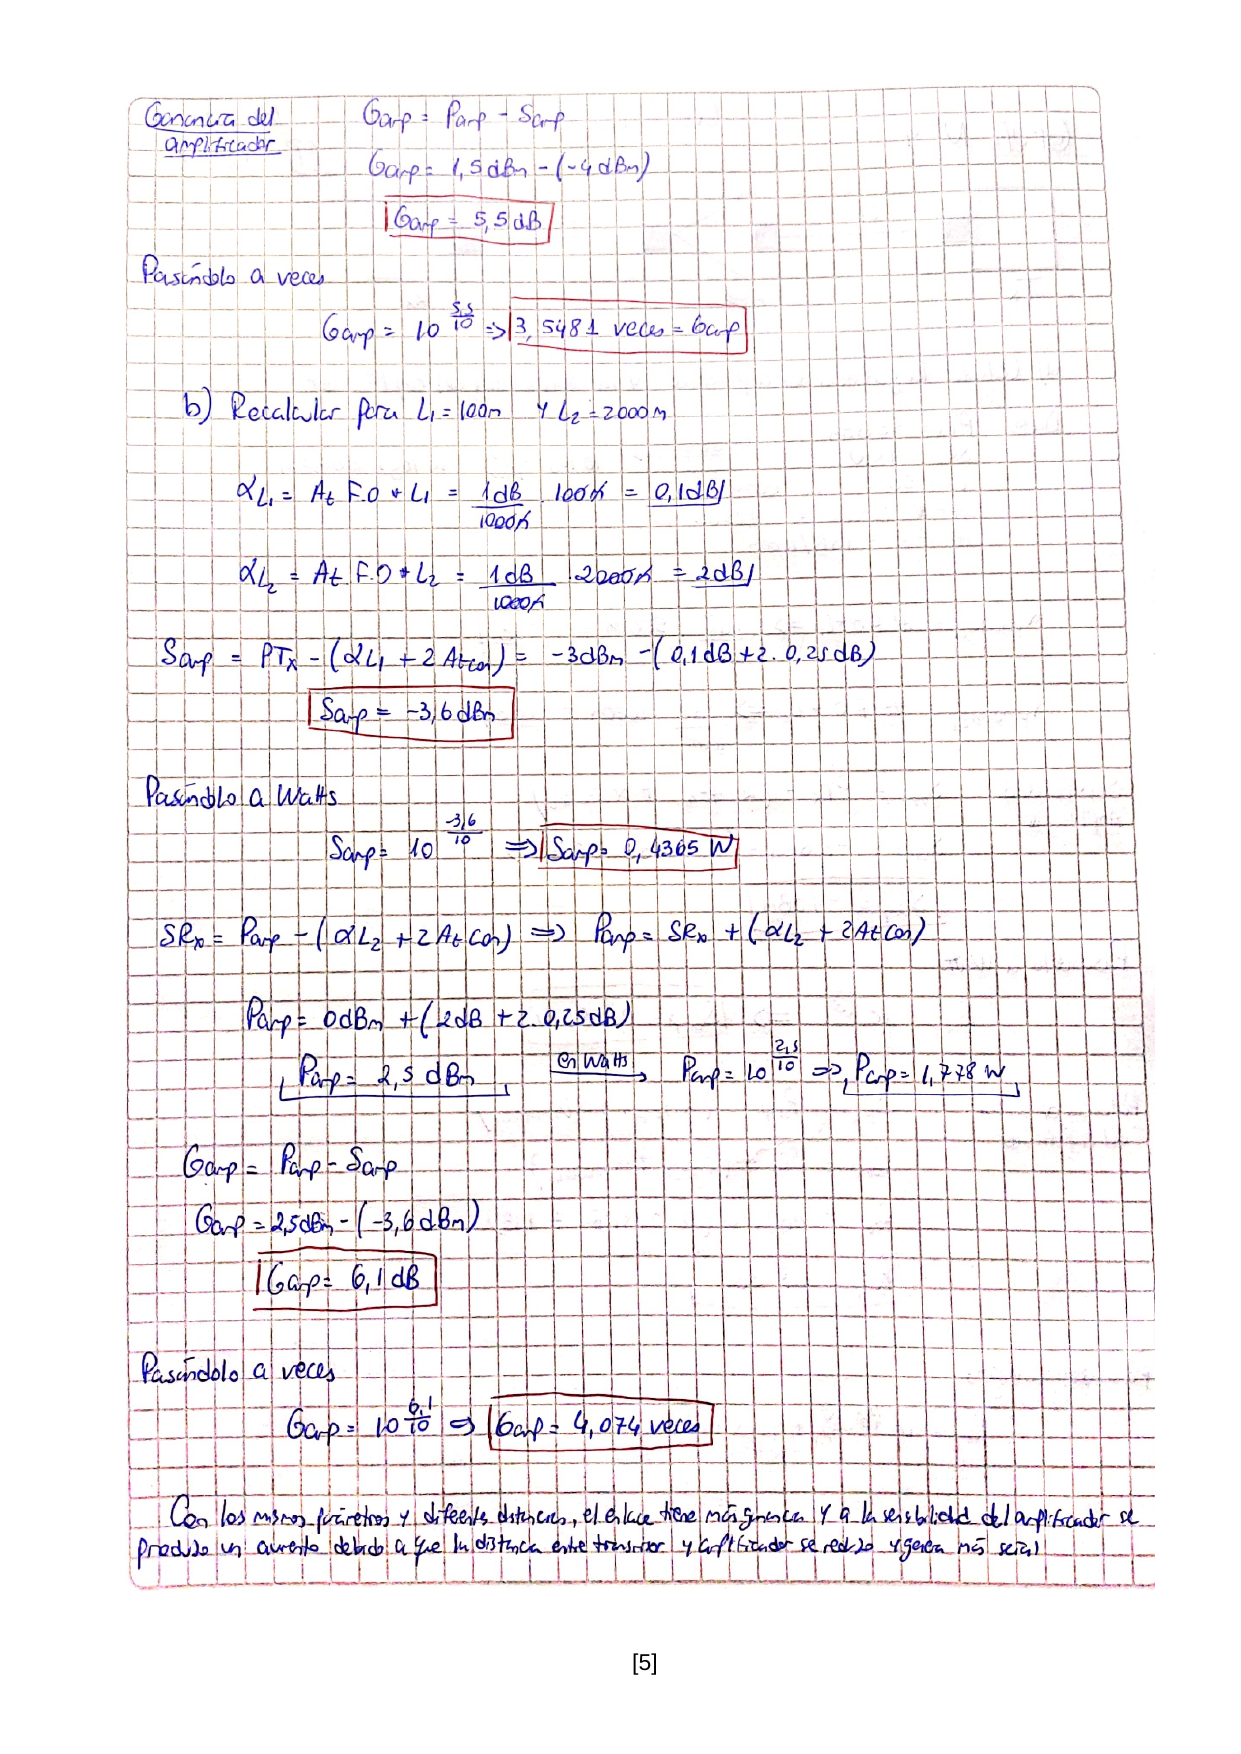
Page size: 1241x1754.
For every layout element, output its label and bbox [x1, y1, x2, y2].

picture [119, 78, 1155, 1591]
